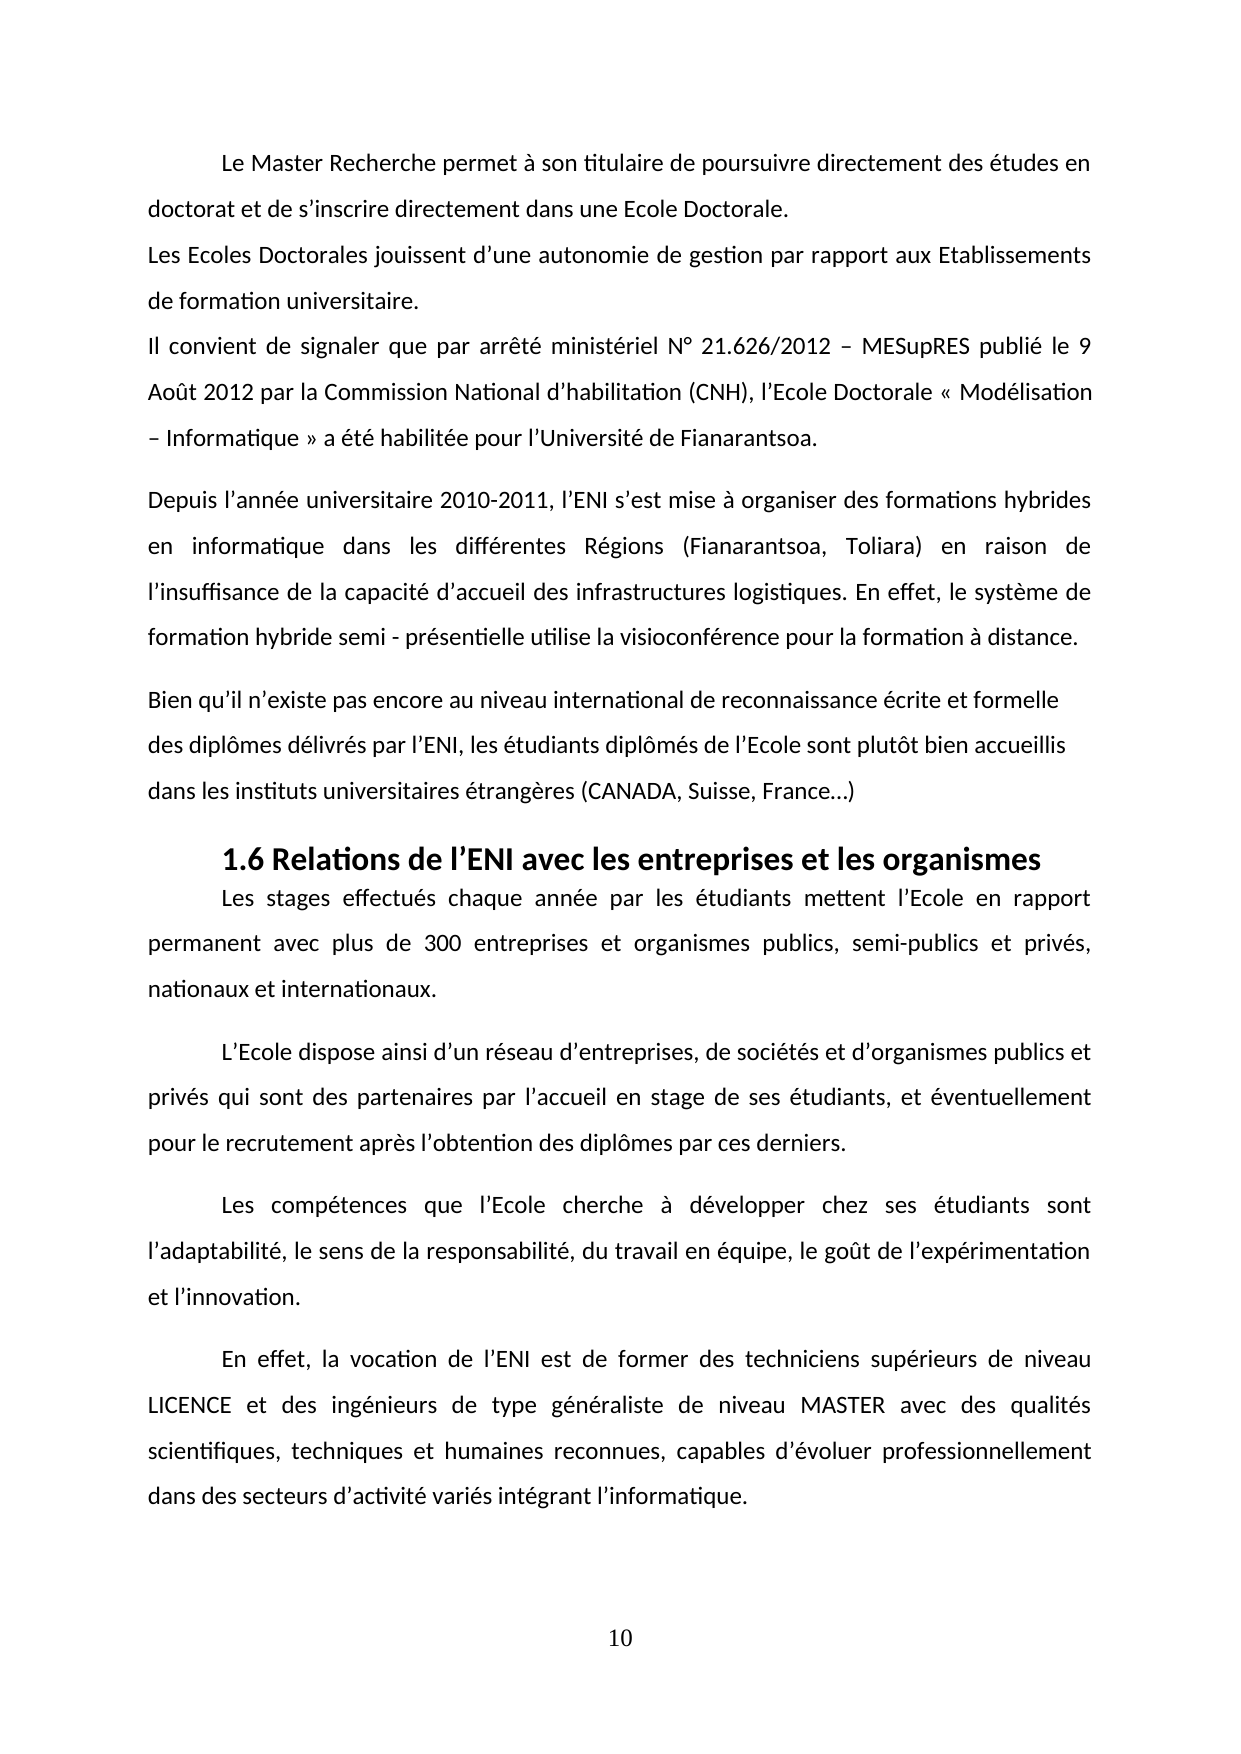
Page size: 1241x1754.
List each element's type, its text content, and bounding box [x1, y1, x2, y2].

text Les compétences que l’Ecole cherche à développer chez ses étudiants sont l’adaptabilité, le sens de la responsabilité, du travail en équipe, le goût de l’expérimentation et l’innovation. [148, 1189, 1093, 1311]
text L’Ecole dispose ainsi d’un réseau d’entreprises, de sociétés et d’organismes publics et privés qui sont des partenaires par l’accueil en stage de ses étudiants, et éventuellement pour le recrutement après l’obtention des diplômes par ces derniers. [148, 1036, 1093, 1158]
subtitle Relations de l’ENI avec les entreprises et les organismes [221, 838, 1093, 878]
list Les Ecoles Doctorales jouissent d’une autonomie de gestion par rapport aux Etablissements de formation universitaire. [148, 239, 1093, 315]
list Bien qu’il n’existe pas encore au niveau international de reconnaissance écrite et formelle des diplômes délivrés par l’ENI, les étudiants diplômés de l’Ecole sont plutôt bien accueillis dans les instituts universitaires étrangères (CANADA, Suisse, France…) [148, 684, 1093, 806]
text Les stages effectués chaque année par les étudiants mettent l’Ecole en rapport permanent avec plus de 300 entreprises et organismes publics, semi-publics et privés, nationaux et internationaux. [148, 882, 1093, 1004]
list Il convient de signaler que par arrêté ministériel N° 21.626/2012 – MESupRES publié le 9 Août 2012 par la Commission National d’habilitation (CNH), l’Ecole Doctorale « Modélisation – Informatique » a été habilitée pour l’Université de Fianarantsoa. [148, 331, 1093, 452]
text En effet, la vocation de l’ENI est de former des techniciens supérieurs de niveau LICENCE et des ingénieurs de type généraliste de niveau MASTER avec des qualités scientifiques, techniques et humaines reconnues, capables d’évoluer professionnellement dans des secteurs d’activité variés intégrant l’informatique. [148, 1343, 1093, 1511]
text Depuis l’année universitaire 2010-2011, l’ENI s’est mise à organiser des formations hybrides en informatique dans les différentes Régions (Fianarantsoa, Toliara) en raison de l’insuffisance de la capacité d’accueil des infrastructures logistiques. En effet, le système de formation hybride semi - présentielle utilise la visioconférence pour la formation à distance. [148, 484, 1093, 652]
list Le Master Recherche permet à son titulaire de poursuivre directement des études en doctorat et de s’inscrire directement dans une Ecole Doctorale. [148, 148, 1093, 224]
